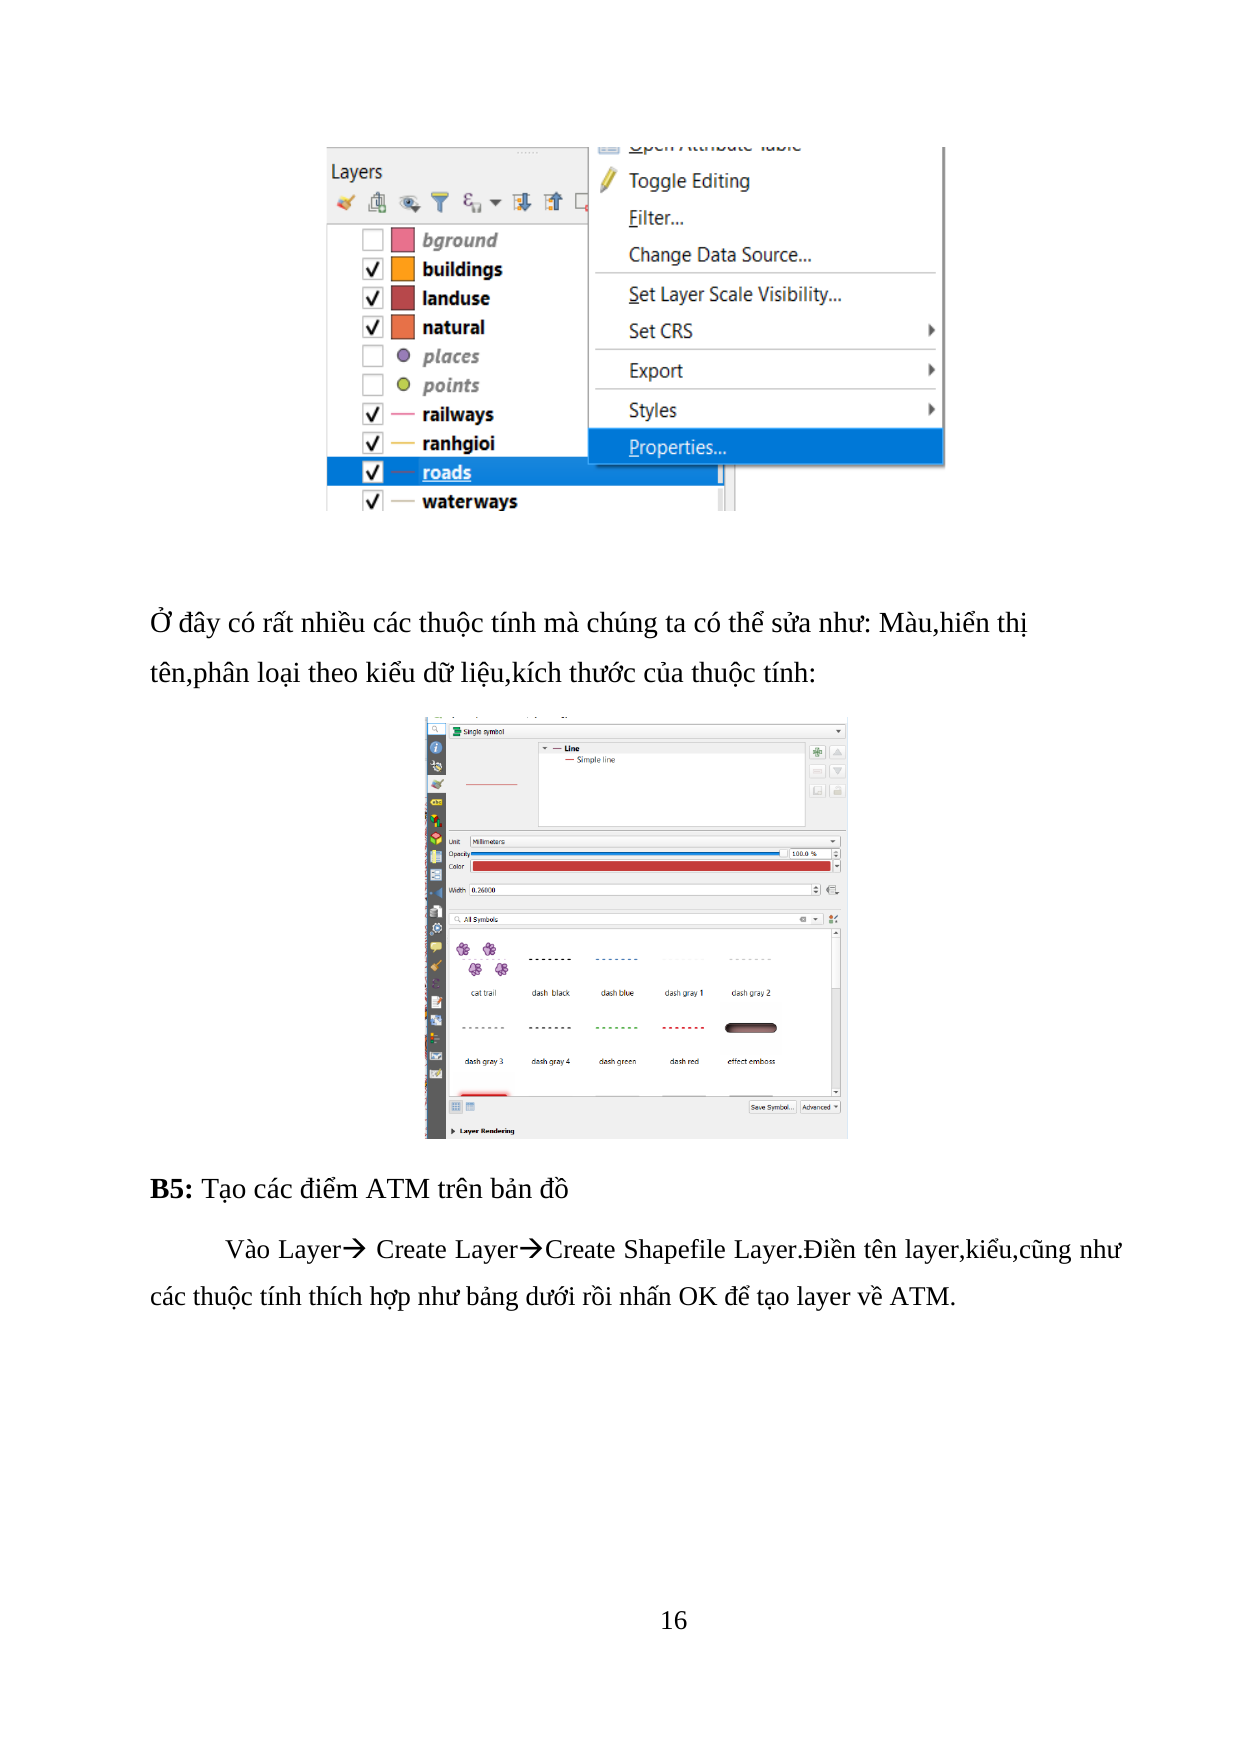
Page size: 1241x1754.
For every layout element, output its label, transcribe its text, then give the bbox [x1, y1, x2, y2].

text Vào Layer Create LayerCreate Shapefile Layer.Điền tên layer,kiểu,cũng như các thuộc tính thích hợp như bảng dưới rồi nhấn OK để tạo layer về ATM. [150, 1233, 1122, 1311]
picture [424, 717, 848, 1139]
subtitle B5: Tạo các điểm ATM trên bản đồ [150, 1171, 1122, 1204]
subtitle Ở đây có rất nhiều các thuộc tính mà chúng ta có thể sửa như: Màu,hiển thị tên,phân loại theo kiểu dữ liệu,kích thước của thuộc tính: [150, 605, 1122, 688]
picture [326, 147, 946, 511]
